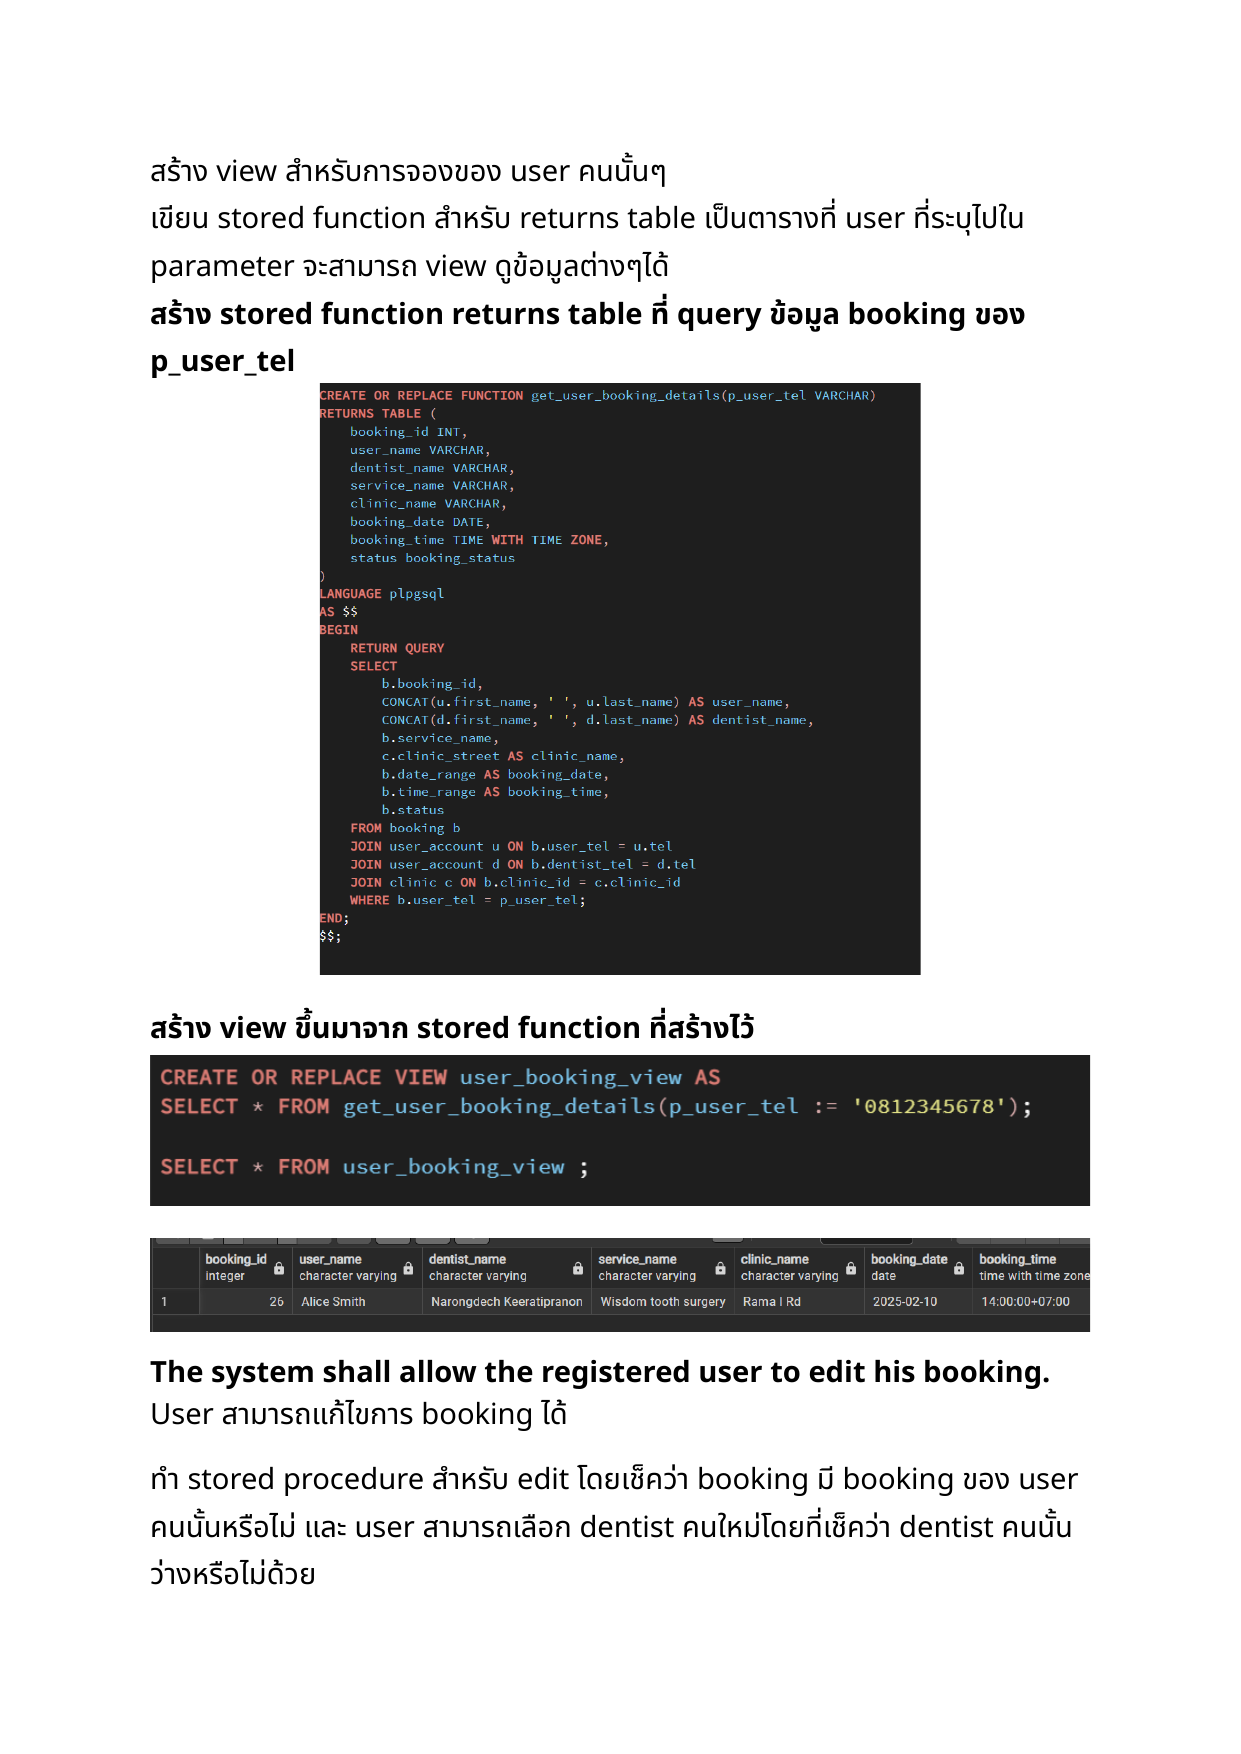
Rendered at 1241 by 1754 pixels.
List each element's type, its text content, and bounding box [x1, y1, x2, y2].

text User สามารถแก้ไขการ booking ได้ [150, 1394, 1090, 1438]
picture [150, 1055, 1091, 1206]
text สร้าง stored function returns table ที่ query ข้อมูล booking ของ p_user_tel [150, 293, 1090, 380]
text The system shall allow the registered user to edit his booking. [150, 1351, 1090, 1391]
text สร้าง view สำหรับการจองของ user คนนั้นๆ [150, 150, 1090, 194]
text สร้าง view ขึ้นมาจาก stored function ที่สร้างไว้ [150, 1008, 1090, 1052]
picture [150, 1238, 1091, 1332]
text ทำ stored procedure สำหรับ edit โดยเช็คว่า booking มี booking ของ user คนนั้นหรือไม่ และ user สามารถเลือก dentist คนใหม่โดยที่เช็คว่า dentist คนนั้นว่างหรือไม่ด้วย [150, 1458, 1090, 1598]
text เขียน stored function สำหรับ returns table เป็นตารางที่ user ที่ระบุไปใน parameter จะสามารถ view ดูข้อมูลต่างๆได้ [150, 198, 1090, 290]
picture [319, 383, 921, 975]
